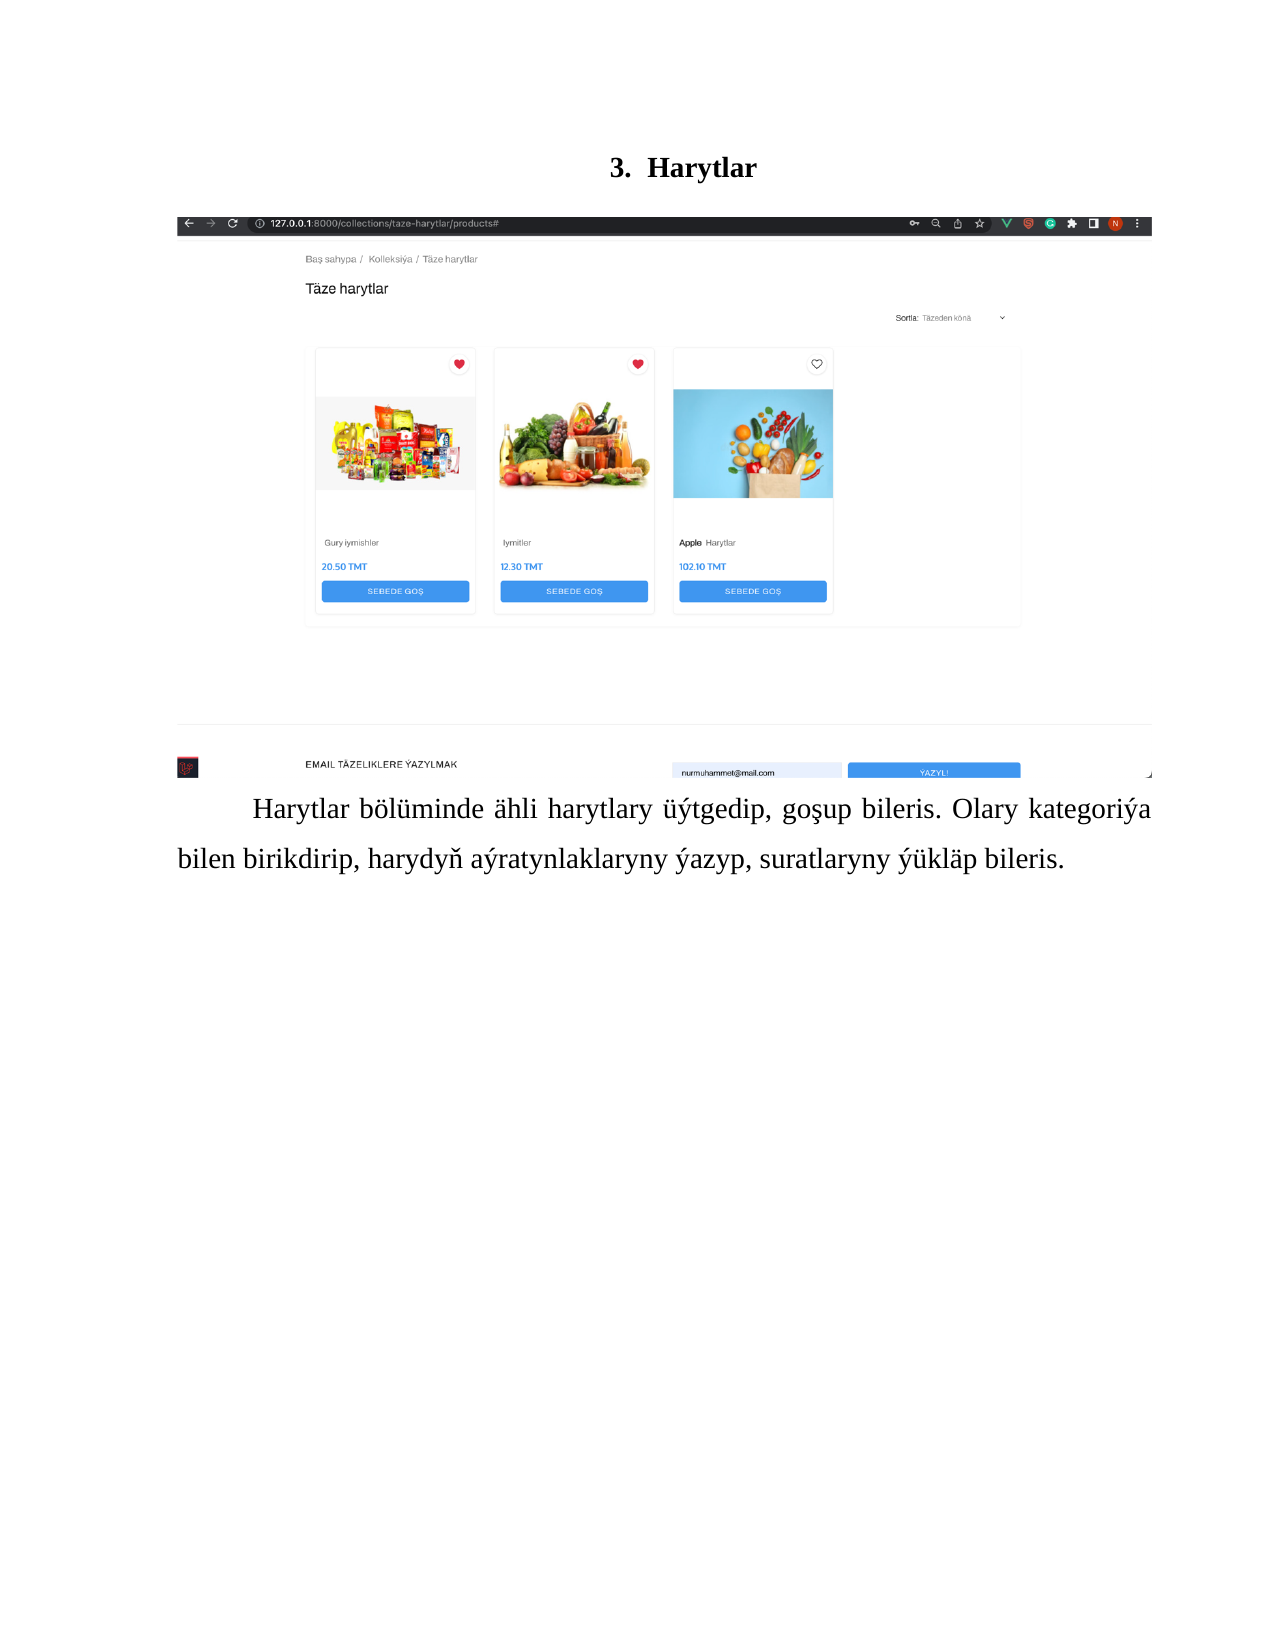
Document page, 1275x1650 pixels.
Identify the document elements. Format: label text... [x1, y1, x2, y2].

text Harytlar bölüminde ähli harytlary üýtgedip, goşup bileris. Olary kategoriýa bilen birikdirip, harydyň aýratynlaklaryny ýazyp, suratlaryny ýükläp bileris. [177, 791, 1152, 875]
picture [177, 217, 1152, 778]
list Harytlar [215, 150, 1152, 183]
